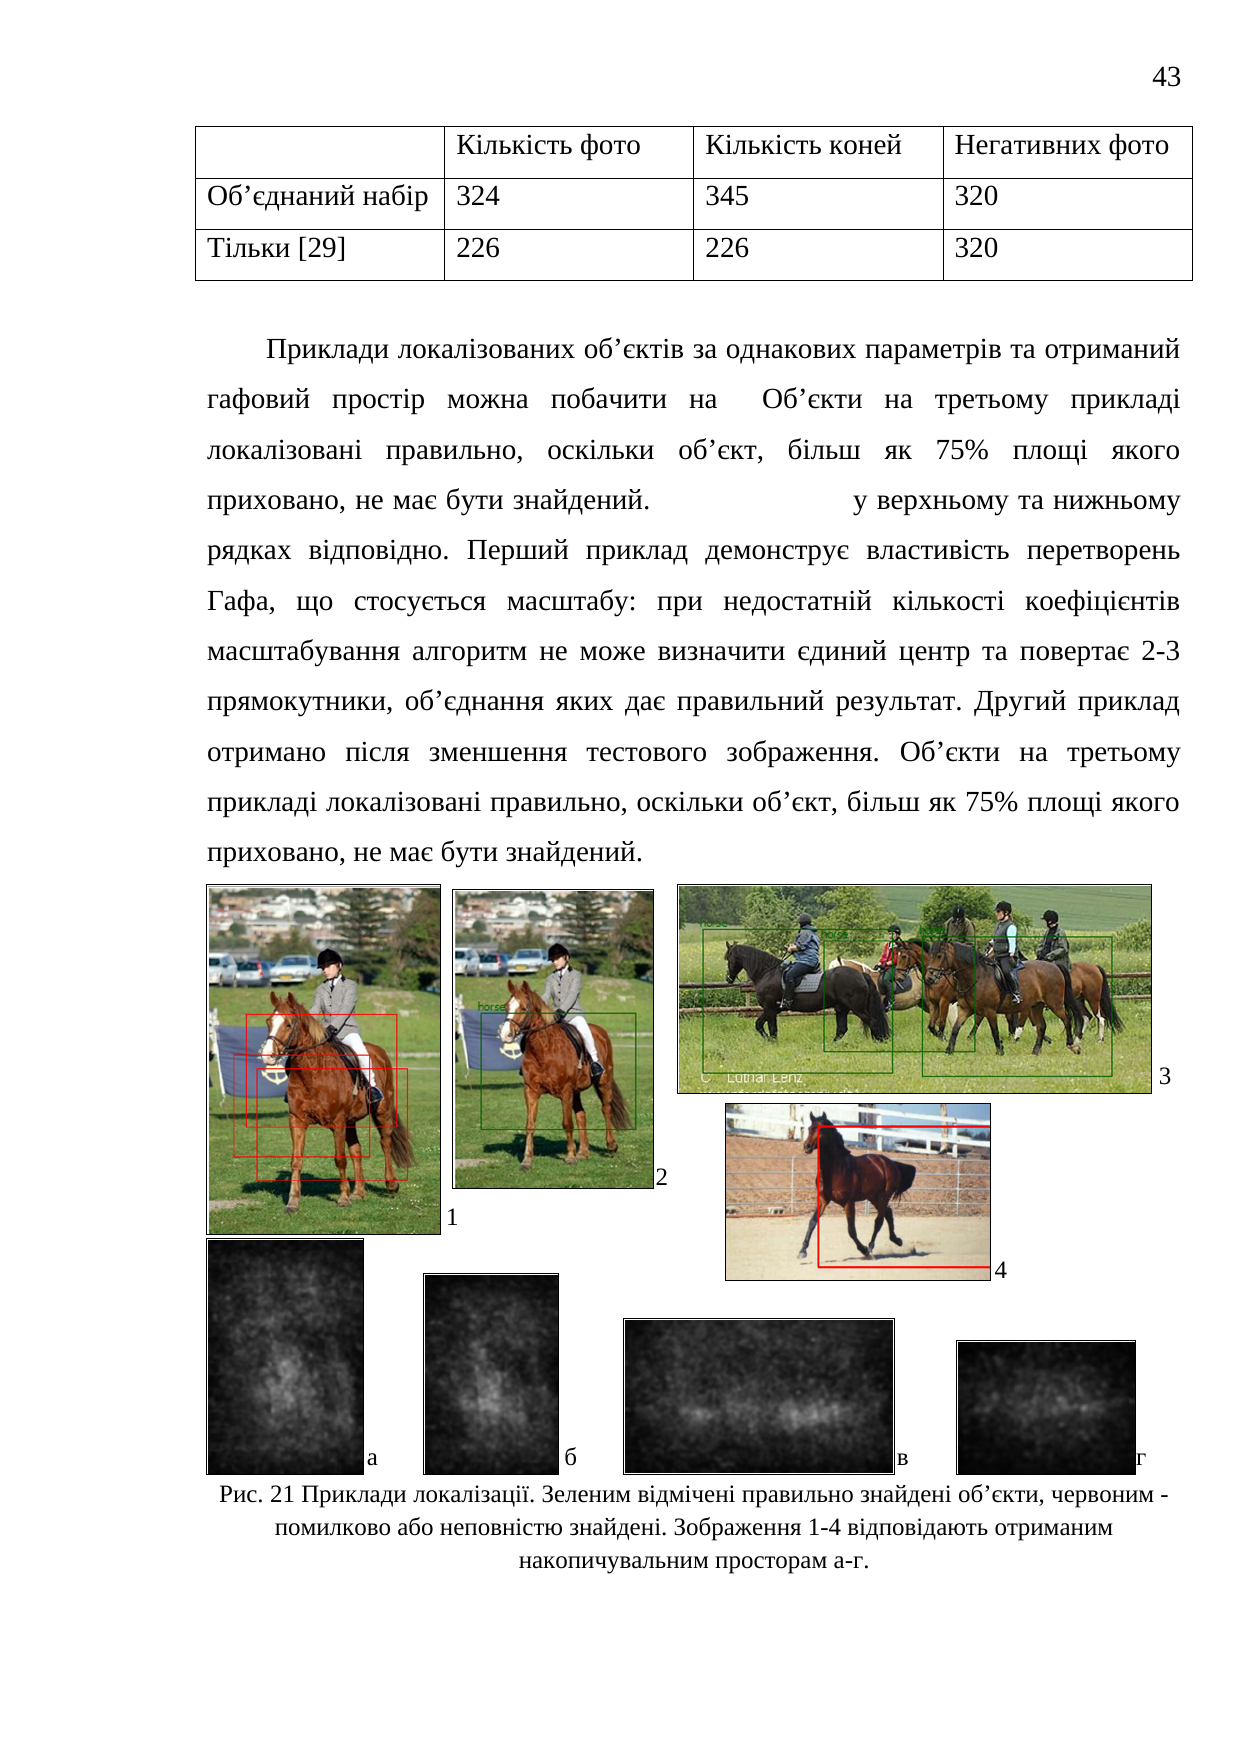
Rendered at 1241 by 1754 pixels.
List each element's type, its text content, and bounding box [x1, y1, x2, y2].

picture [207, 1239, 363, 1474]
table_header Негативних фото [944, 127, 1192, 177]
picture [424, 1274, 558, 1474]
table_header Кількість коней [694, 127, 943, 177]
picture [726, 1104, 990, 1280]
table_header Кількість фото [445, 127, 693, 177]
table_cell 320 [944, 230, 1192, 280]
table_cell 226 [445, 230, 693, 280]
picture [678, 885, 1151, 1093]
table_header [196, 127, 444, 177]
picture [207, 885, 440, 1234]
table_cell 226 [694, 230, 943, 280]
table_cell Тільки [29] [196, 230, 444, 280]
picture [624, 1319, 894, 1474]
table_cell 320 [944, 179, 1192, 229]
picture [957, 1341, 1135, 1474]
table_cell 324 [445, 179, 693, 229]
picture [453, 890, 653, 1188]
table_cell 345 [694, 179, 943, 229]
table_cell Об’єднаний набір [196, 179, 444, 229]
